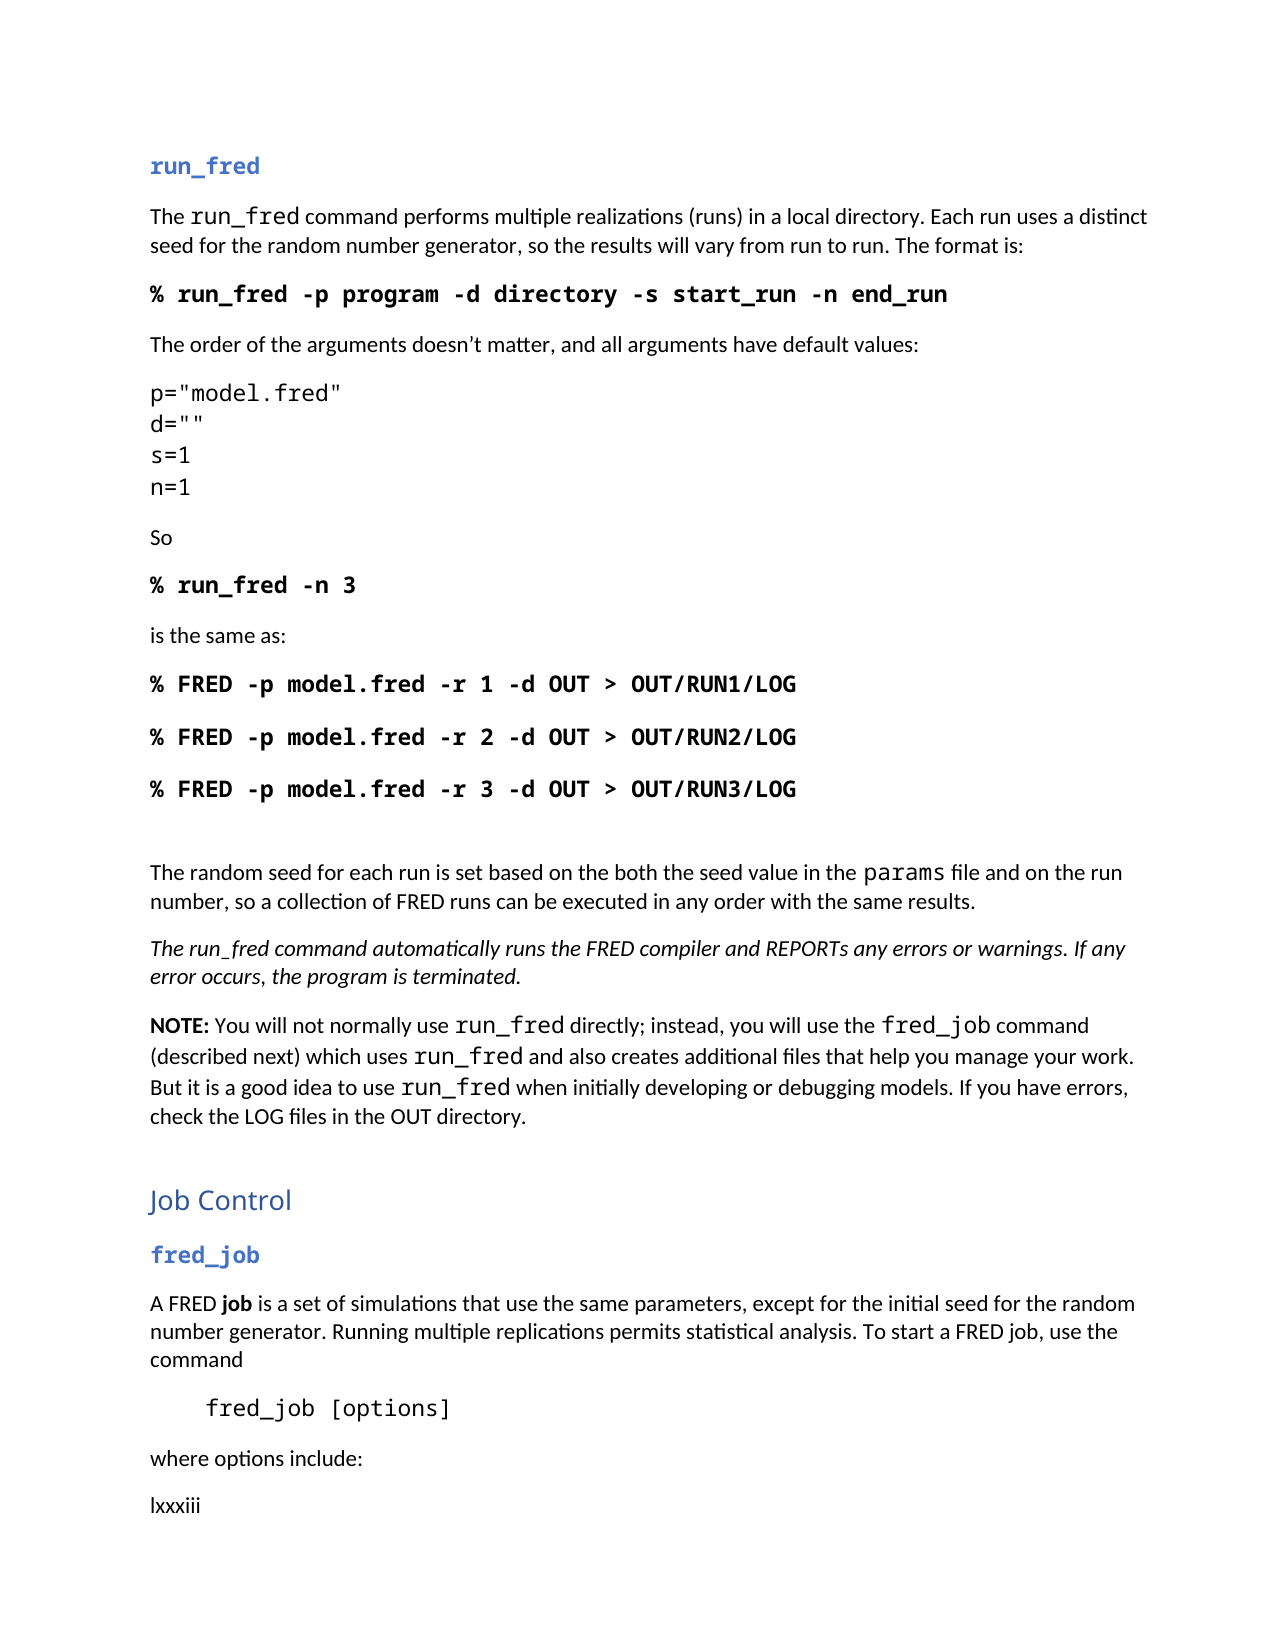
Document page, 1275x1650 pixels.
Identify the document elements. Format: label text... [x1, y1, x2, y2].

text p="model.fred" d="" s=1 n=1 [150, 377, 1155, 502]
text fred_job [options] [150, 1392, 1155, 1423]
text % FRED -p model.fred -r 1 -d OUT > OUT/RUN1/LOG [150, 668, 1155, 699]
text where options include: [150, 1444, 1155, 1472]
text % run_fred -n 3 [150, 569, 1155, 601]
subtitle fred_job [150, 1239, 1155, 1270]
text % run_fred -p program -d directory -s start_run -n end_run [150, 278, 1155, 309]
text % FRED -p model.fred -r 3 -d OUT > OUT/RUN3/LOG [150, 772, 1155, 835]
text % FRED -p model.fred -r 2 -d OUT > OUT/RUN2/LOG [150, 720, 1155, 752]
text NOTE: You will not normally use run_fred directly; instead, you will use the fred_job command (described next) which uses run_fred and also creates additional files that help you manage your work. But it is a good idea to use run_fred when initially developing or debugging models. If you have errors, check the LOG files in the OUT directory. [150, 1009, 1155, 1130]
text The run_fred command performs multiple realizations (runs) in a local directory. Each run uses a distinct seed for the random number generator, so the results will vary from run to run. The format is: [150, 200, 1155, 259]
text So [150, 523, 1155, 551]
subtitle Job Control [150, 1181, 1155, 1218]
text is the same as: [150, 622, 1155, 649]
subtitle run_fred [150, 150, 1155, 181]
text The random seed for each run is set based on the both the seed value in the params file and on the run number, so a collection of FRED runs can be executed in any order with the same results. [150, 856, 1155, 915]
text The run_fred command automatically runs the FRED compiler and REPORTs any errors or warnings. If any error occurs, the program is terminated. [150, 934, 1155, 990]
text A FRED job is a set of simulations that use the same parameters, except for the initial seed for the random number generator. Running multiple replications permits statistical analysis. To start a FRED job, use the command [150, 1289, 1155, 1373]
text The order of the arguments doesn’t matter, and all arguments have default values: [150, 330, 1155, 358]
